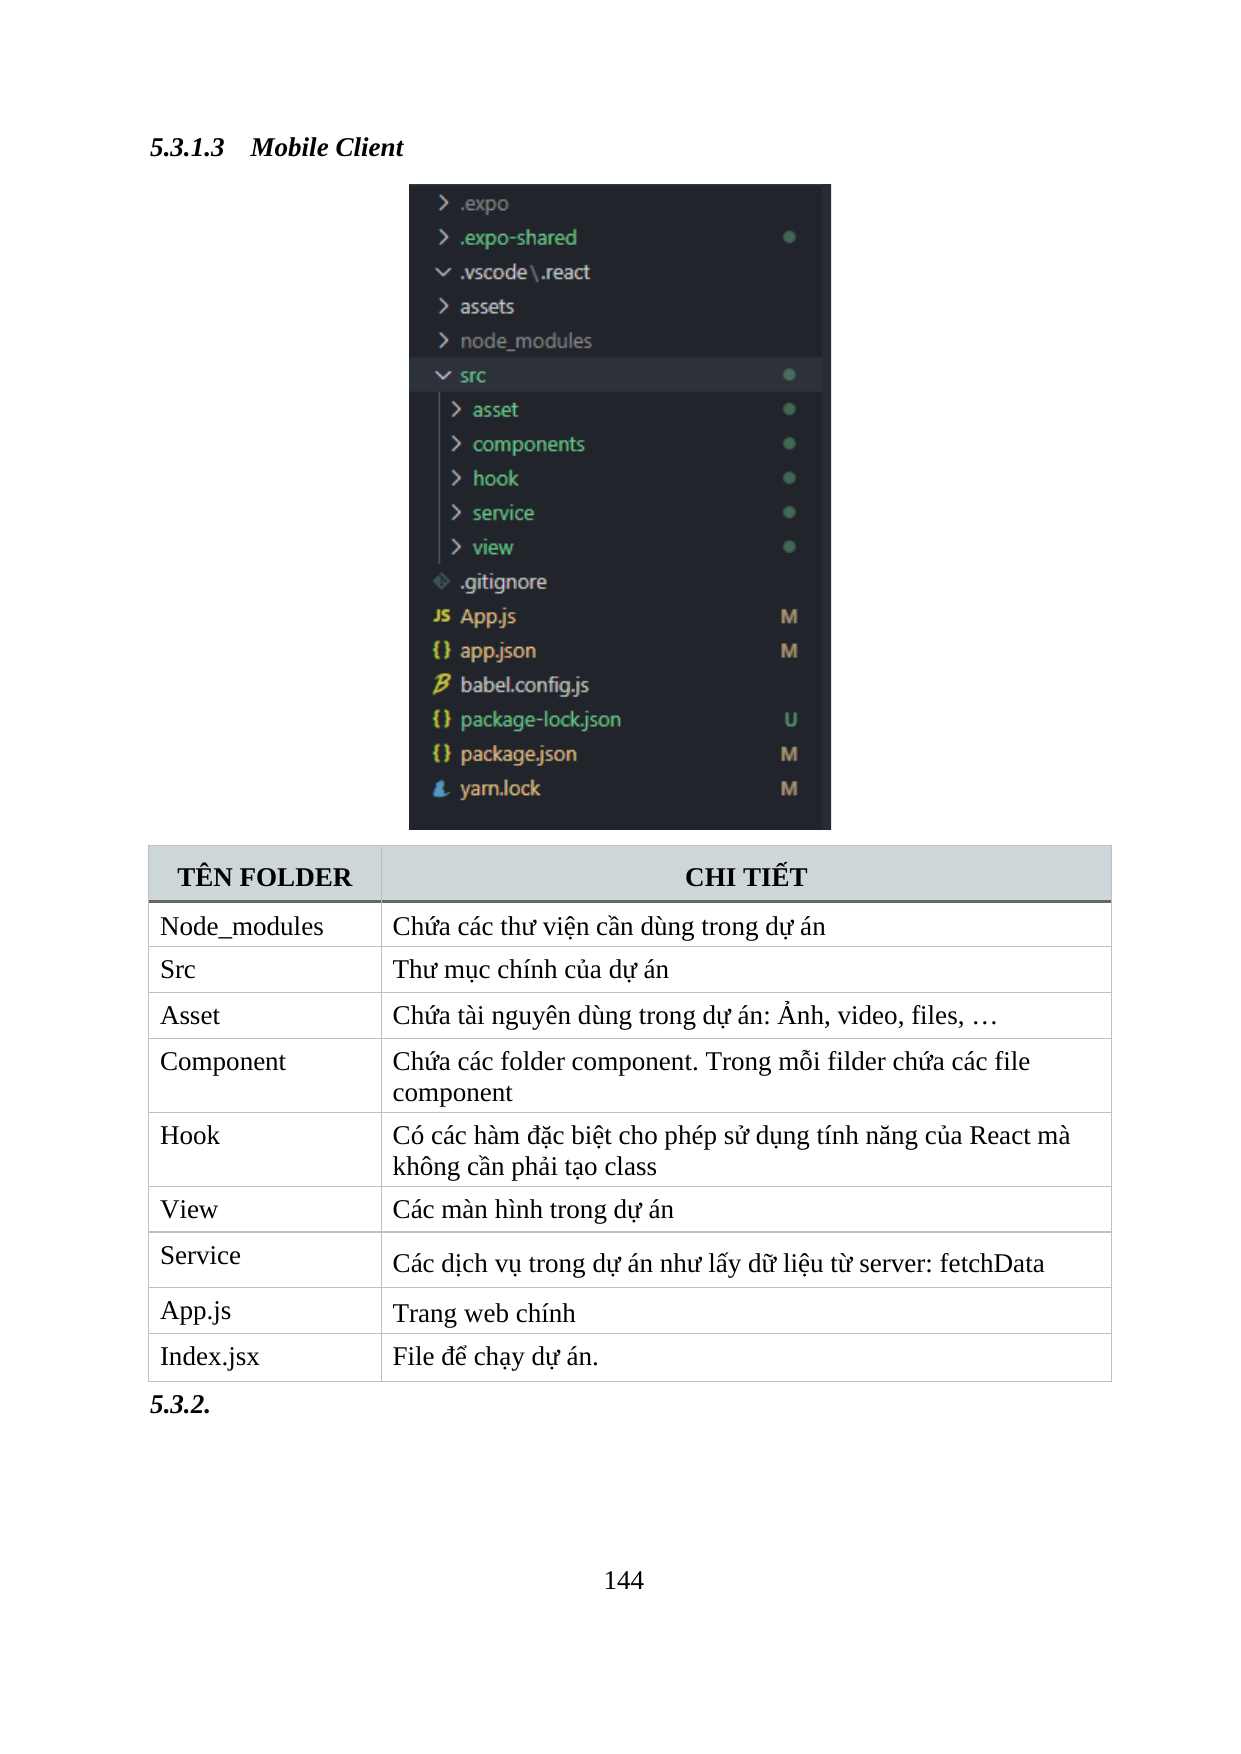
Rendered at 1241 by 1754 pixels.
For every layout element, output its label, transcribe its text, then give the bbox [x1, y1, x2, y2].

table_cell App.js [149, 1288, 381, 1332]
table_cell Src [149, 947, 381, 992]
table_cell Node_modules [149, 903, 381, 946]
picture [409, 184, 832, 830]
table_cell Trang web chính [382, 1288, 1111, 1332]
table_cell Chứa các folder component. Trong mỗi filder chứa các file component [382, 1039, 1111, 1112]
table_header CHI TIẾT [382, 846, 1111, 900]
table_cell Các dịch vụ trong dự án như lấy dữ liệu từ server: fetchData [382, 1233, 1111, 1287]
table_cell File để chạy dự án. [382, 1334, 1111, 1381]
table_cell Các màn hình trong dự án [382, 1187, 1111, 1231]
table_cell Service [149, 1233, 381, 1287]
table_header TÊN FOLDER [149, 846, 381, 900]
table_cell Asset [149, 993, 381, 1038]
table_cell Chứa các thư viện cần dùng trong dự án [382, 903, 1111, 946]
table_cell Chứa tài nguyên dùng trong dự án: Ảnh, video, files, … [382, 993, 1111, 1038]
table_cell Hook [149, 1113, 381, 1186]
table_cell Có các hàm đặc biệt cho phép sử dụng tính năng của React mà không cần phải tạo class [382, 1113, 1111, 1186]
table_cell View [149, 1187, 381, 1231]
table_cell Component [149, 1039, 381, 1112]
table_cell Index.jsx [149, 1334, 381, 1381]
table_cell Thư mục chính của dự án [382, 947, 1111, 992]
subtitle Mobile Client [150, 131, 1090, 162]
